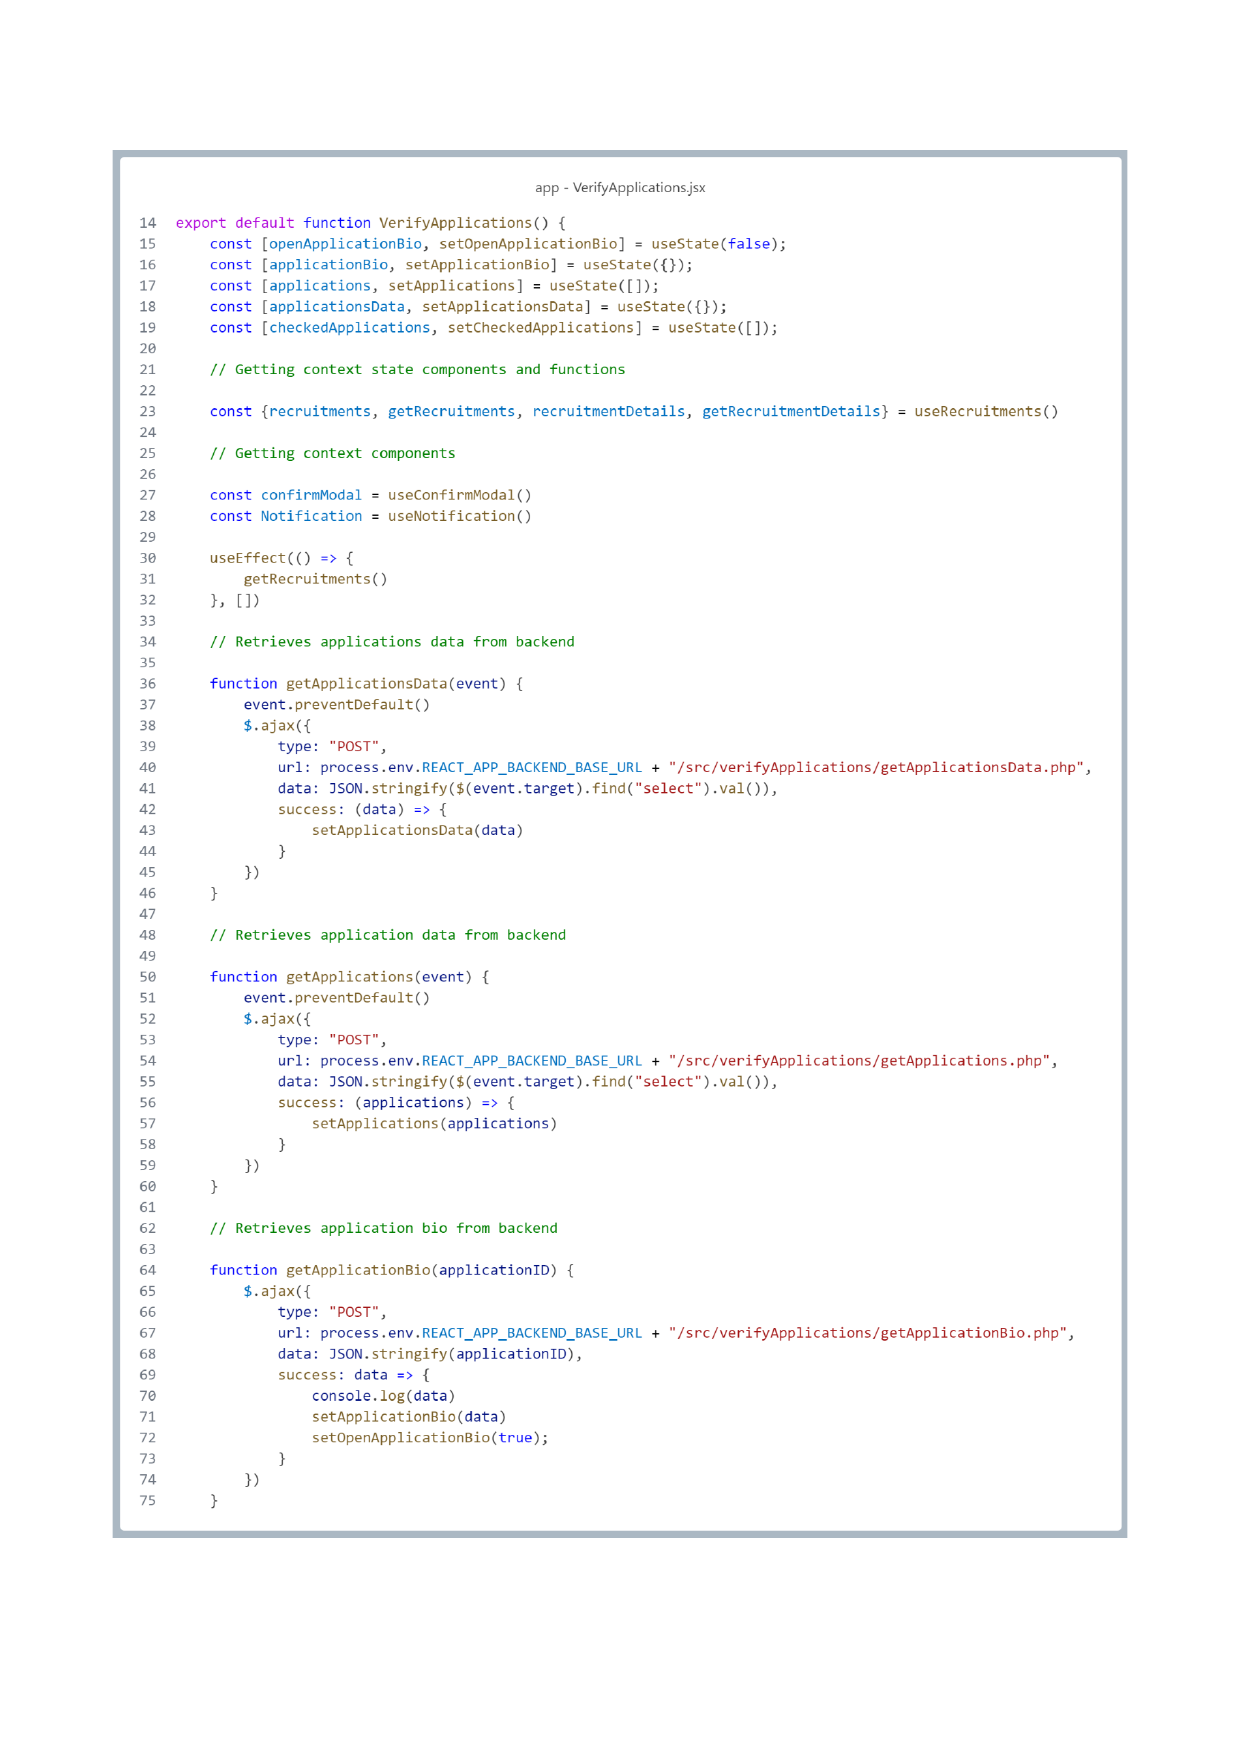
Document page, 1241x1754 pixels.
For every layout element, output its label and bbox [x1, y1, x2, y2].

picture [112, 150, 1128, 1538]
